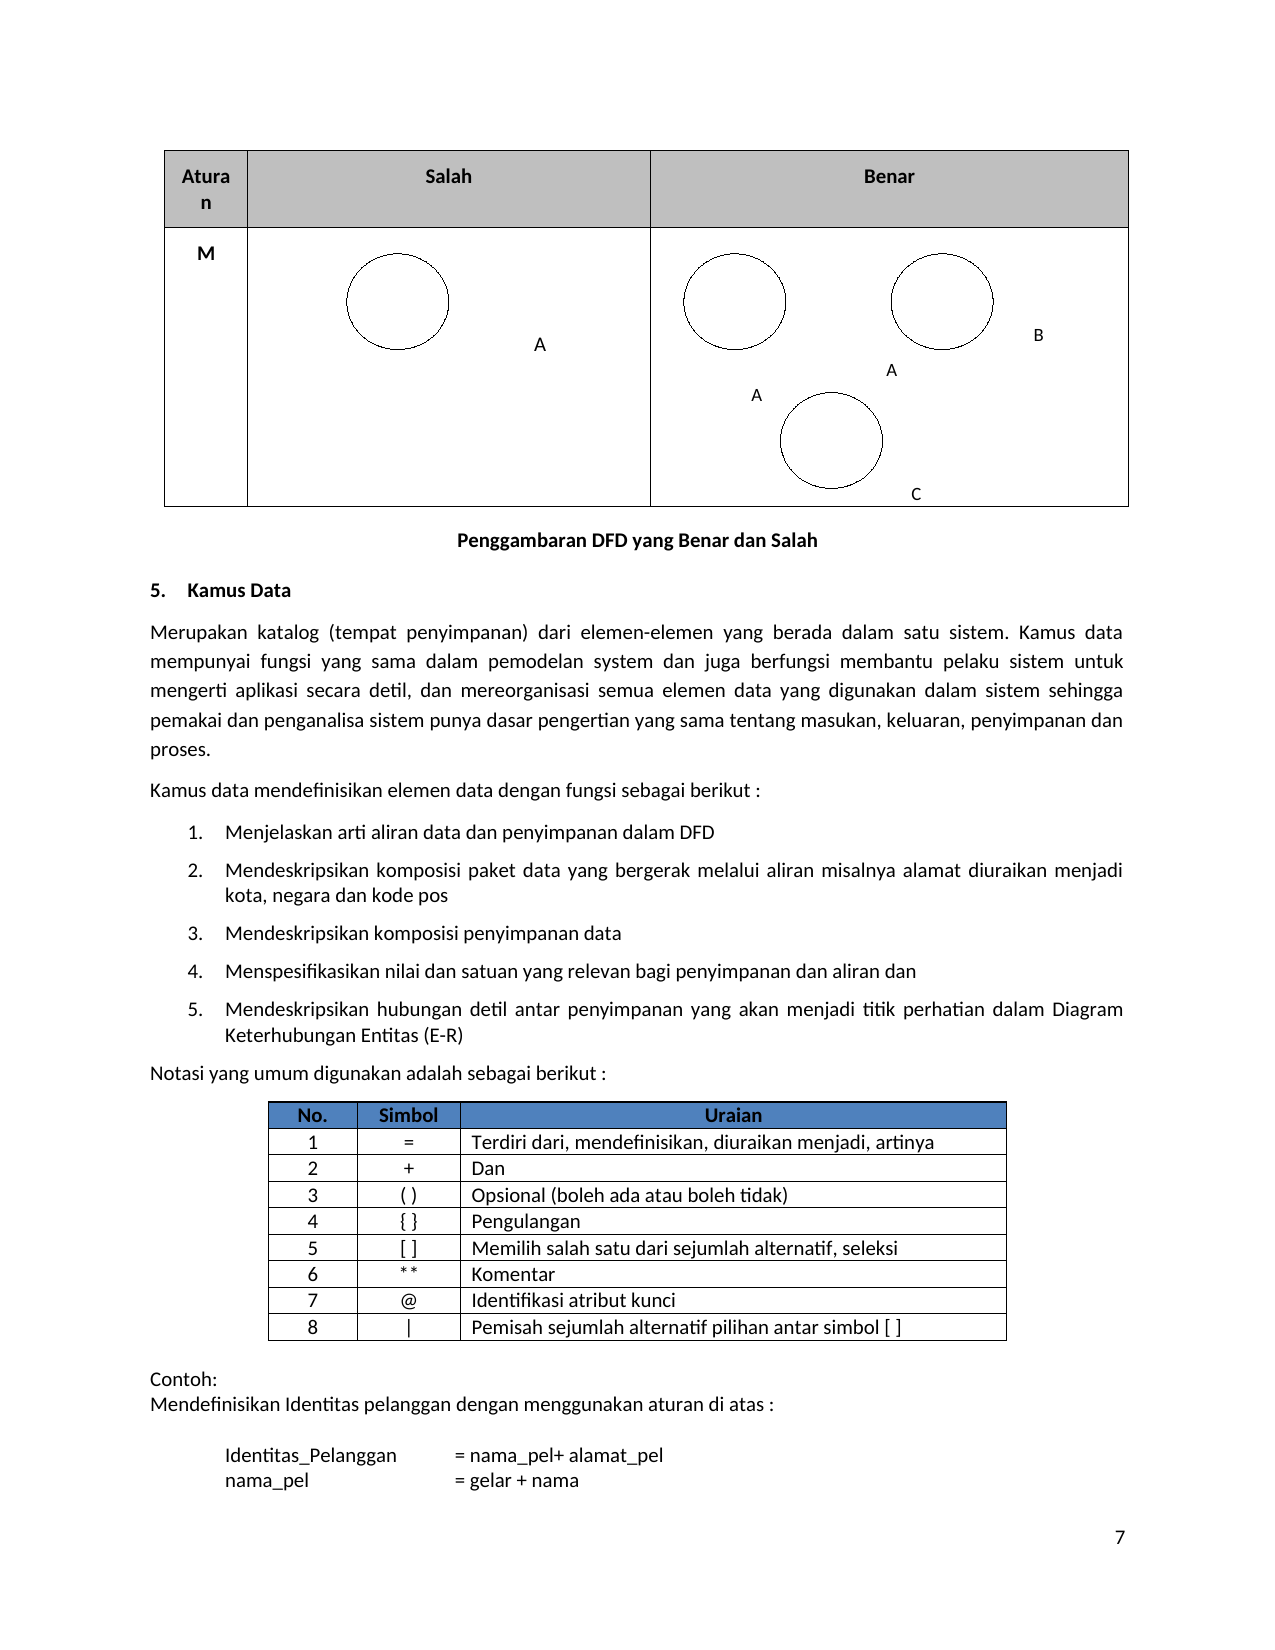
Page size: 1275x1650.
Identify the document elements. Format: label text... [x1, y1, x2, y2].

table_cell = [358, 1129, 460, 1154]
table_cell [651, 228, 1128, 506]
list Mendeskripsikan komposisi paket data yang bergerak melalui aliran misalnya alamat diuraikan menjadi kota, negara dan kode pos [187, 857, 1125, 908]
table_cell Komentar [461, 1261, 1006, 1287]
text Penggambaran DFD yang Benar dan Salah [150, 528, 1125, 553]
text Mendefinisikan Identitas pelanggan dengan menggunakan aturan di atas : [150, 1391, 1125, 1417]
table_cell 1 [269, 1129, 357, 1154]
table_header Uraian [461, 1103, 1006, 1128]
table_cell [ ] [358, 1235, 460, 1260]
table_header Aturan [165, 151, 247, 227]
text Identitas_Pelanggan = nama_pel+ alamat_pel [225, 1442, 1125, 1468]
table_cell 7 [269, 1288, 357, 1313]
table_cell 6 [269, 1261, 357, 1287]
table_cell Terdiri dari, mendefinisikan, diuraikan menjadi, artinya [461, 1129, 1006, 1154]
text Kamus data mendefinisikan elemen data dengan fungsi sebagai berikut : [150, 778, 1125, 803]
text Contoh: [150, 1366, 1125, 1391]
table_cell [248, 228, 650, 506]
list Menjelaskan arti aliran data dan penyimpanan dalam DFD [187, 819, 1125, 845]
table_cell Opsional (boleh ada atau boleh tidak) [461, 1182, 1006, 1207]
list Menspesifikasikan nilai dan satuan yang relevan bagi penyimpanan dan aliran dan [187, 958, 1125, 984]
table_cell { } [358, 1208, 460, 1234]
table_header Salah [248, 151, 650, 227]
table_cell 4 [269, 1208, 357, 1234]
table_cell 5 [269, 1235, 357, 1260]
table_cell Identifikasi atribut kunci [461, 1288, 1006, 1313]
text nama_pel = gelar + nama [225, 1468, 1125, 1493]
text Merupakan katalog (tempat penyimpanan) dari elemen-elemen yang berada dalam satu sistem. Kamus data mempunyai fungsi yang sama dalam pemodelan system dan juga berfungsi membantu pelaku sistem untuk mengerti aplikasi secara detil, dan mereorganisasi semua elemen data yang digunakan dalam sistem sehingga pemakai dan penganalisa sistem punya dasar pengertian yang sama tentang masukan, keluaran, penyimpanan dan proses. [150, 619, 1125, 761]
table_header Simbol [358, 1103, 460, 1128]
table_cell Memilih salah satu dari sejumlah alternatif, seleksi [461, 1235, 1006, 1260]
table_header Benar [651, 151, 1128, 227]
table_cell M [165, 228, 247, 506]
list Kamus Data [150, 578, 1125, 603]
table_cell Pengulangan [461, 1208, 1006, 1234]
table_cell ( ) [358, 1182, 460, 1207]
table_cell 2 [269, 1155, 357, 1181]
text Notasi yang umum digunakan adalah sebagai berikut : [150, 1060, 1125, 1085]
table_cell ** [358, 1261, 460, 1287]
table_cell Dan [461, 1155, 1006, 1181]
table_cell 3 [269, 1182, 357, 1207]
table_cell 8 [269, 1314, 357, 1339]
table_cell @ [358, 1288, 460, 1313]
list Mendeskripsikan hubungan detil antar penyimpanan yang akan menjadi titik perhatian dalam Diagram Keterhubungan Entitas (E-R) [187, 996, 1125, 1047]
table_header No. [269, 1103, 357, 1128]
table_cell + [358, 1155, 460, 1181]
table_cell Pemisah sejumlah alternatif pilihan antar simbol [ ] [461, 1314, 1006, 1339]
table_cell | [358, 1314, 460, 1339]
list Mendeskripsikan komposisi penyimpanan data [187, 921, 1125, 946]
